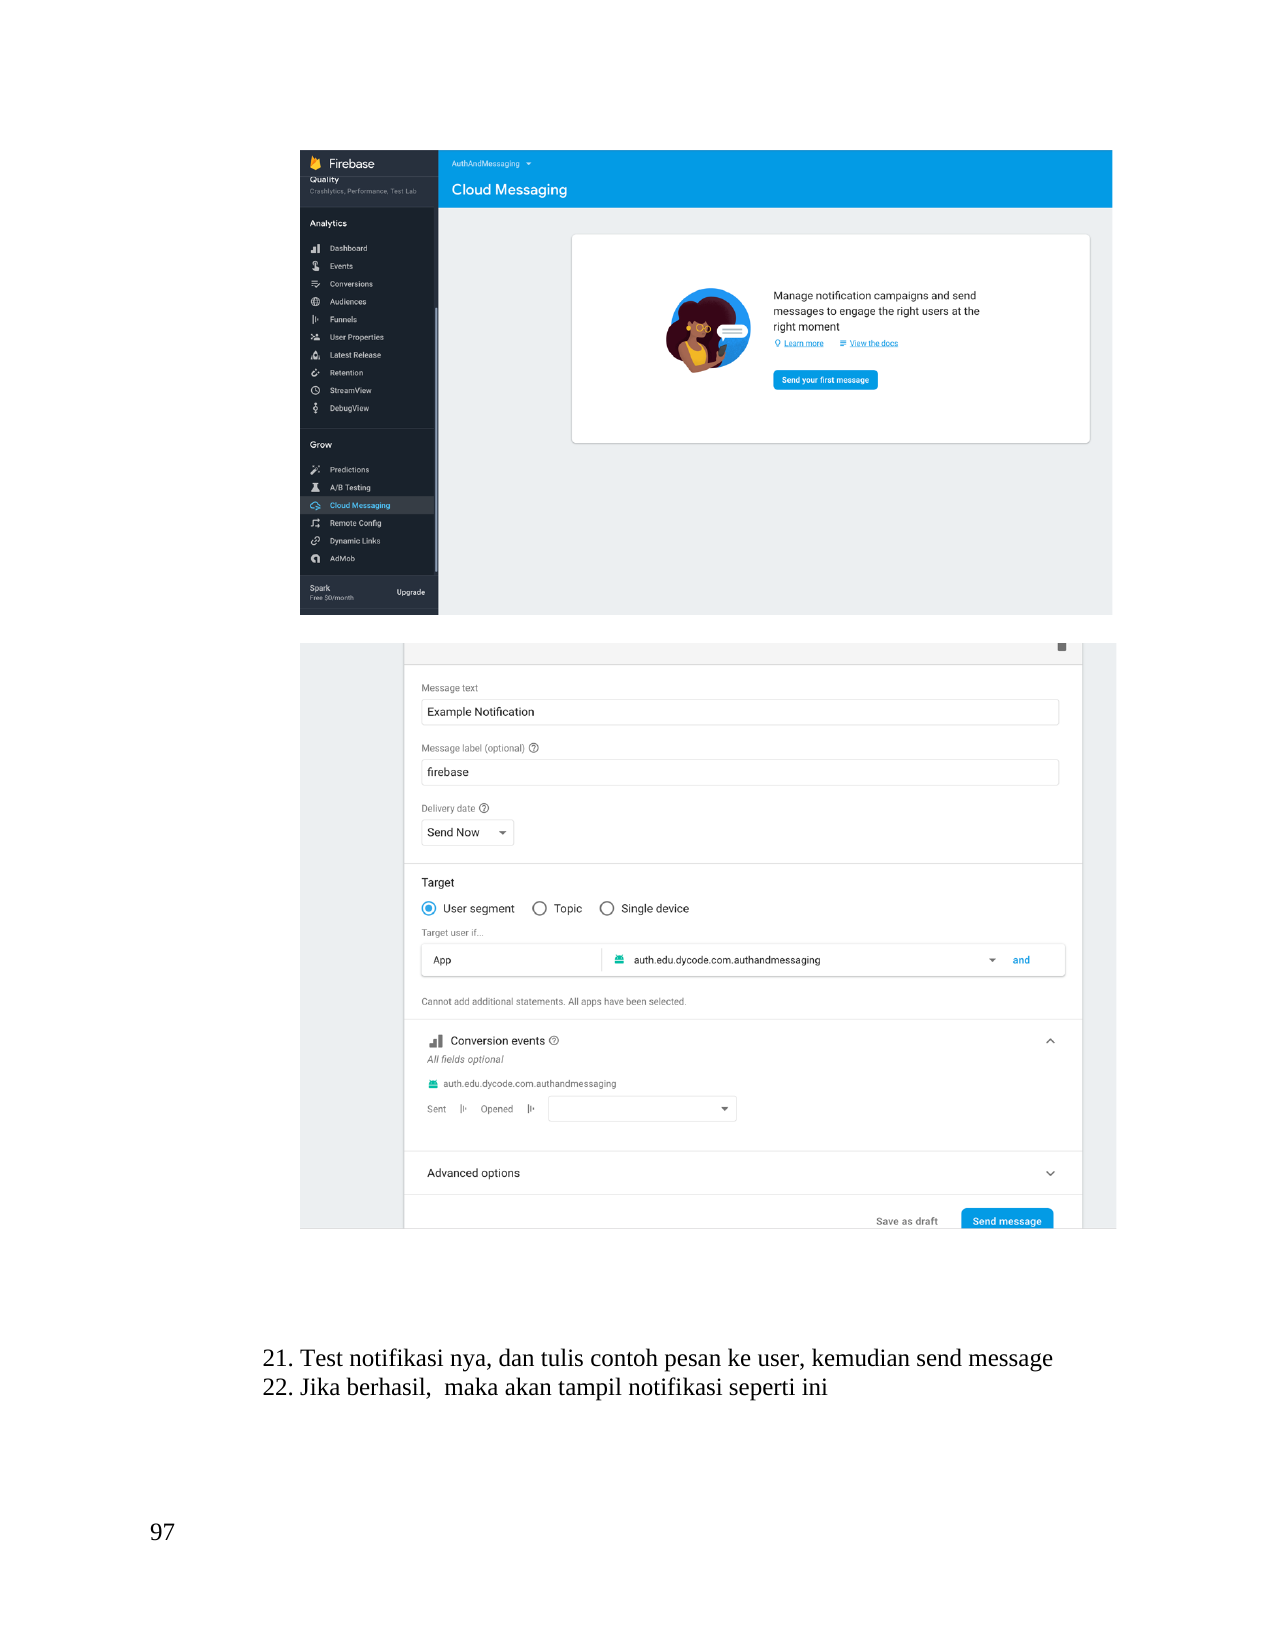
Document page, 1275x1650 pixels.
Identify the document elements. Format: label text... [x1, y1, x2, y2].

picture [481, 161, 495, 166]
list Test notifikasi nya, dan tulis contoh pesan ke user, kemudian send message [262, 1343, 1125, 1372]
list Jika berhasil, maka akan tampil notifikasi seperti ini [262, 1372, 1125, 1401]
picture [300, 150, 1113, 615]
picture [300, 643, 1117, 1229]
